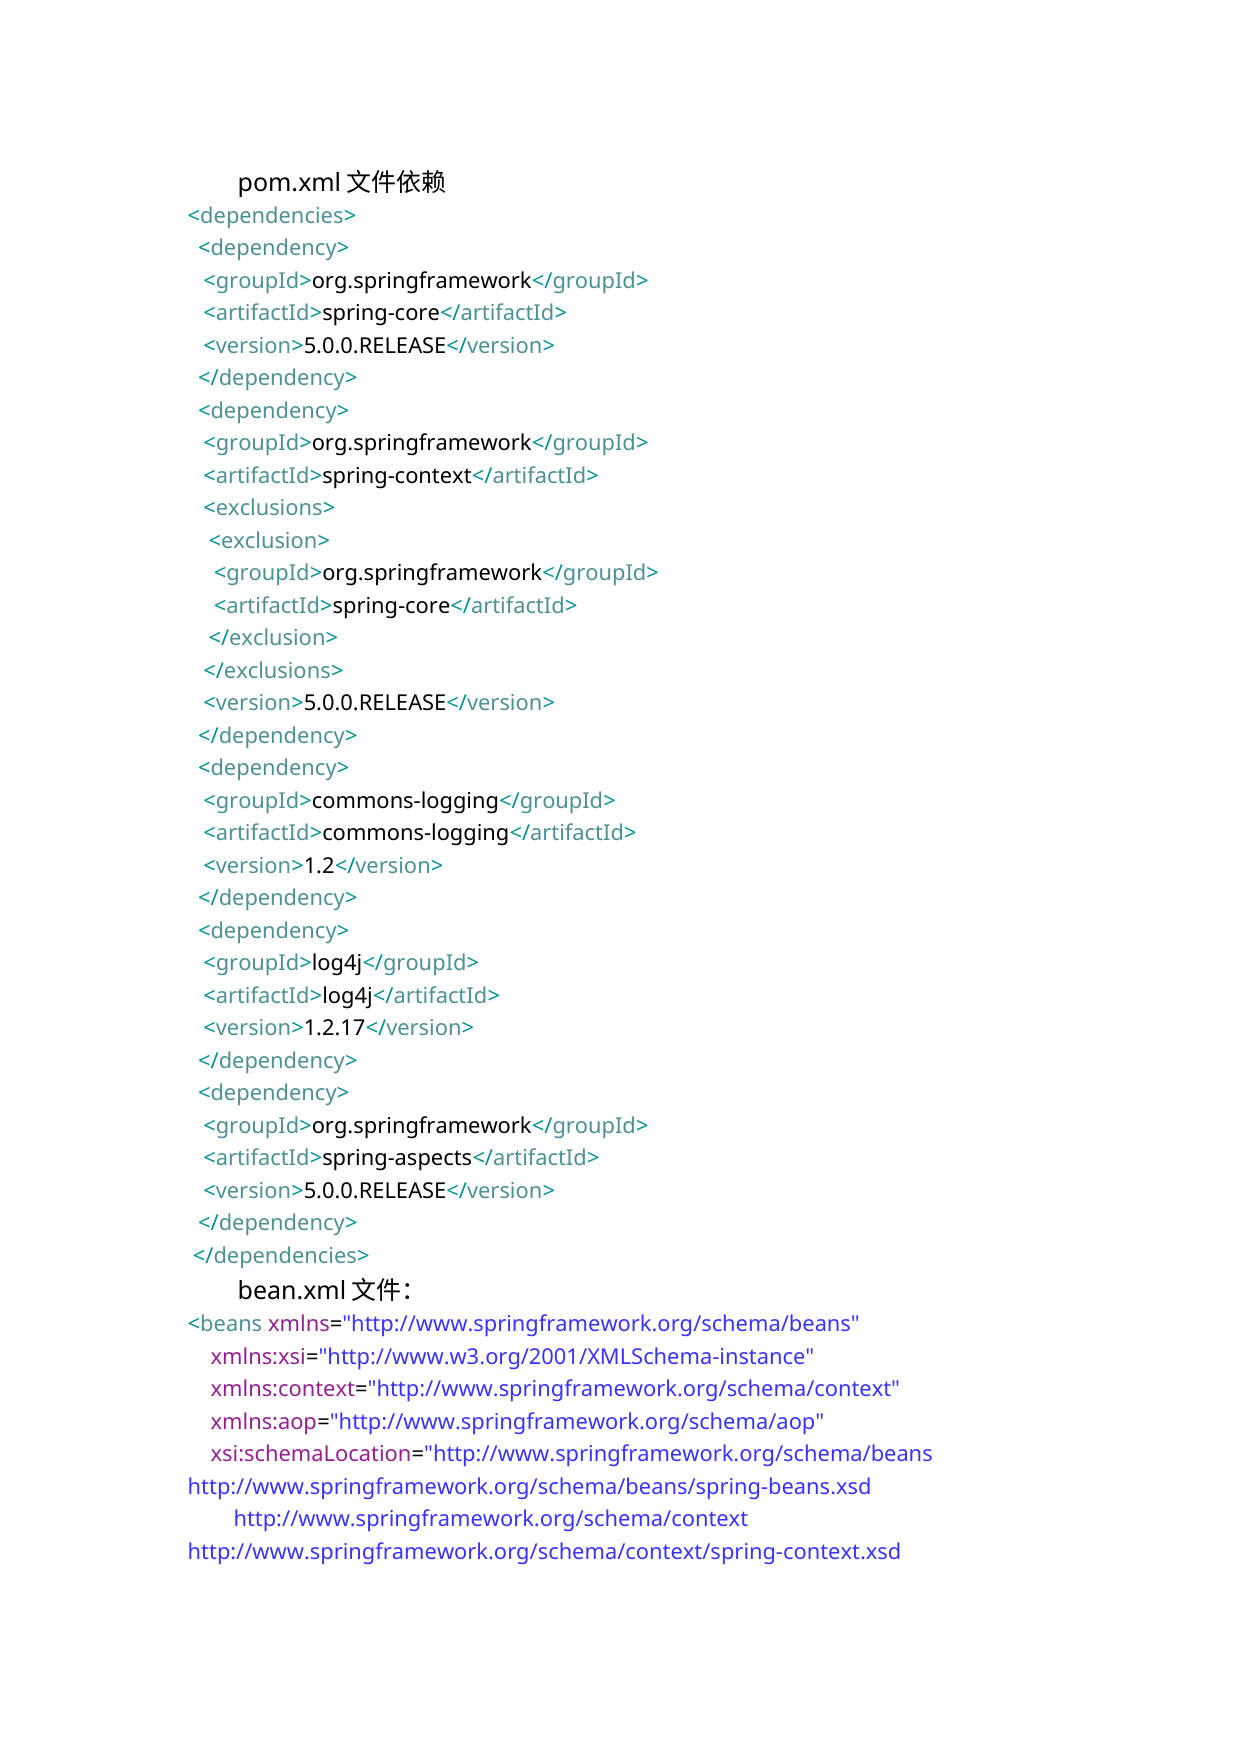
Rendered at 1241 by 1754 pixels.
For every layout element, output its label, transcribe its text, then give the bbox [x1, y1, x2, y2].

text <groupId>log4j</groupId> [187, 946, 1053, 978]
text <groupId>org.springframework</groupId> [187, 1108, 1053, 1141]
text <artifactId>spring-aspects</artifactId> [187, 1141, 1053, 1173]
text <beans xmlns="http://www.springframework.org/schema/beans" [187, 1307, 1053, 1339]
text </exclusions> [187, 653, 1053, 686]
text <artifactId>spring-core</artifactId> [187, 588, 1053, 621]
text <dependency> [187, 913, 1053, 946]
text <groupId>org.springframework</groupId> [187, 426, 1053, 458]
text <groupId>org.springframework</groupId> [187, 263, 1053, 296]
text <groupId>org.springframework</groupId> [187, 556, 1053, 588]
text </dependency> [187, 1043, 1053, 1076]
text <artifactId>log4j</artifactId> [187, 978, 1053, 1011]
text </dependency> [187, 881, 1053, 913]
text <version>5.0.0.RELEASE</version> [187, 328, 1053, 361]
text </dependencies> [187, 1238, 1053, 1271]
text </dependency> [187, 361, 1053, 393]
text <dependency> [187, 231, 1053, 263]
text xmlns:xsi="http://www.w3.org/2001/XMLSchema-instance" [187, 1339, 1053, 1372]
text </exclusion> [187, 621, 1053, 653]
text <groupId>commons-logging</groupId> [187, 783, 1053, 816]
text </dependency> [187, 718, 1053, 751]
text <artifactId>commons-logging</artifactId> [187, 816, 1053, 848]
text xmlns:context="http://www.springframework.org/schema/context" [187, 1372, 1053, 1404]
text <version>1.2.17</version> [187, 1011, 1053, 1043]
text <dependency> [187, 1076, 1053, 1108]
text http://www.springframework.org/schema/context http://www.springframework.org/schema/context/spring-context.xsd [187, 1502, 1053, 1567]
text <artifactId>spring-core</artifactId> [187, 296, 1053, 328]
text <version>1.2</version> [187, 848, 1053, 881]
text <version>5.0.0.RELEASE</version> [187, 1173, 1053, 1206]
text <version>5.0.0.RELEASE</version> [187, 686, 1053, 718]
text pom.xml文件依赖 [187, 162, 1053, 198]
text bean.xml文件： [187, 1271, 1053, 1307]
text <exclusions> [187, 491, 1053, 523]
text <dependency> [187, 393, 1053, 426]
text <dependencies> [187, 198, 1053, 231]
text <artifactId>spring-context</artifactId> [187, 458, 1053, 491]
text <dependency> [187, 751, 1053, 783]
text xsi:schemaLocation="http://www.springframework.org/schema/beans http://www.springframework.org/schema/beans/spring-beans.xsd [187, 1437, 1053, 1502]
text </dependency> [187, 1206, 1053, 1238]
text xmlns:aop="http://www.springframework.org/schema/aop" [187, 1404, 1053, 1437]
text <exclusion> [187, 523, 1053, 556]
